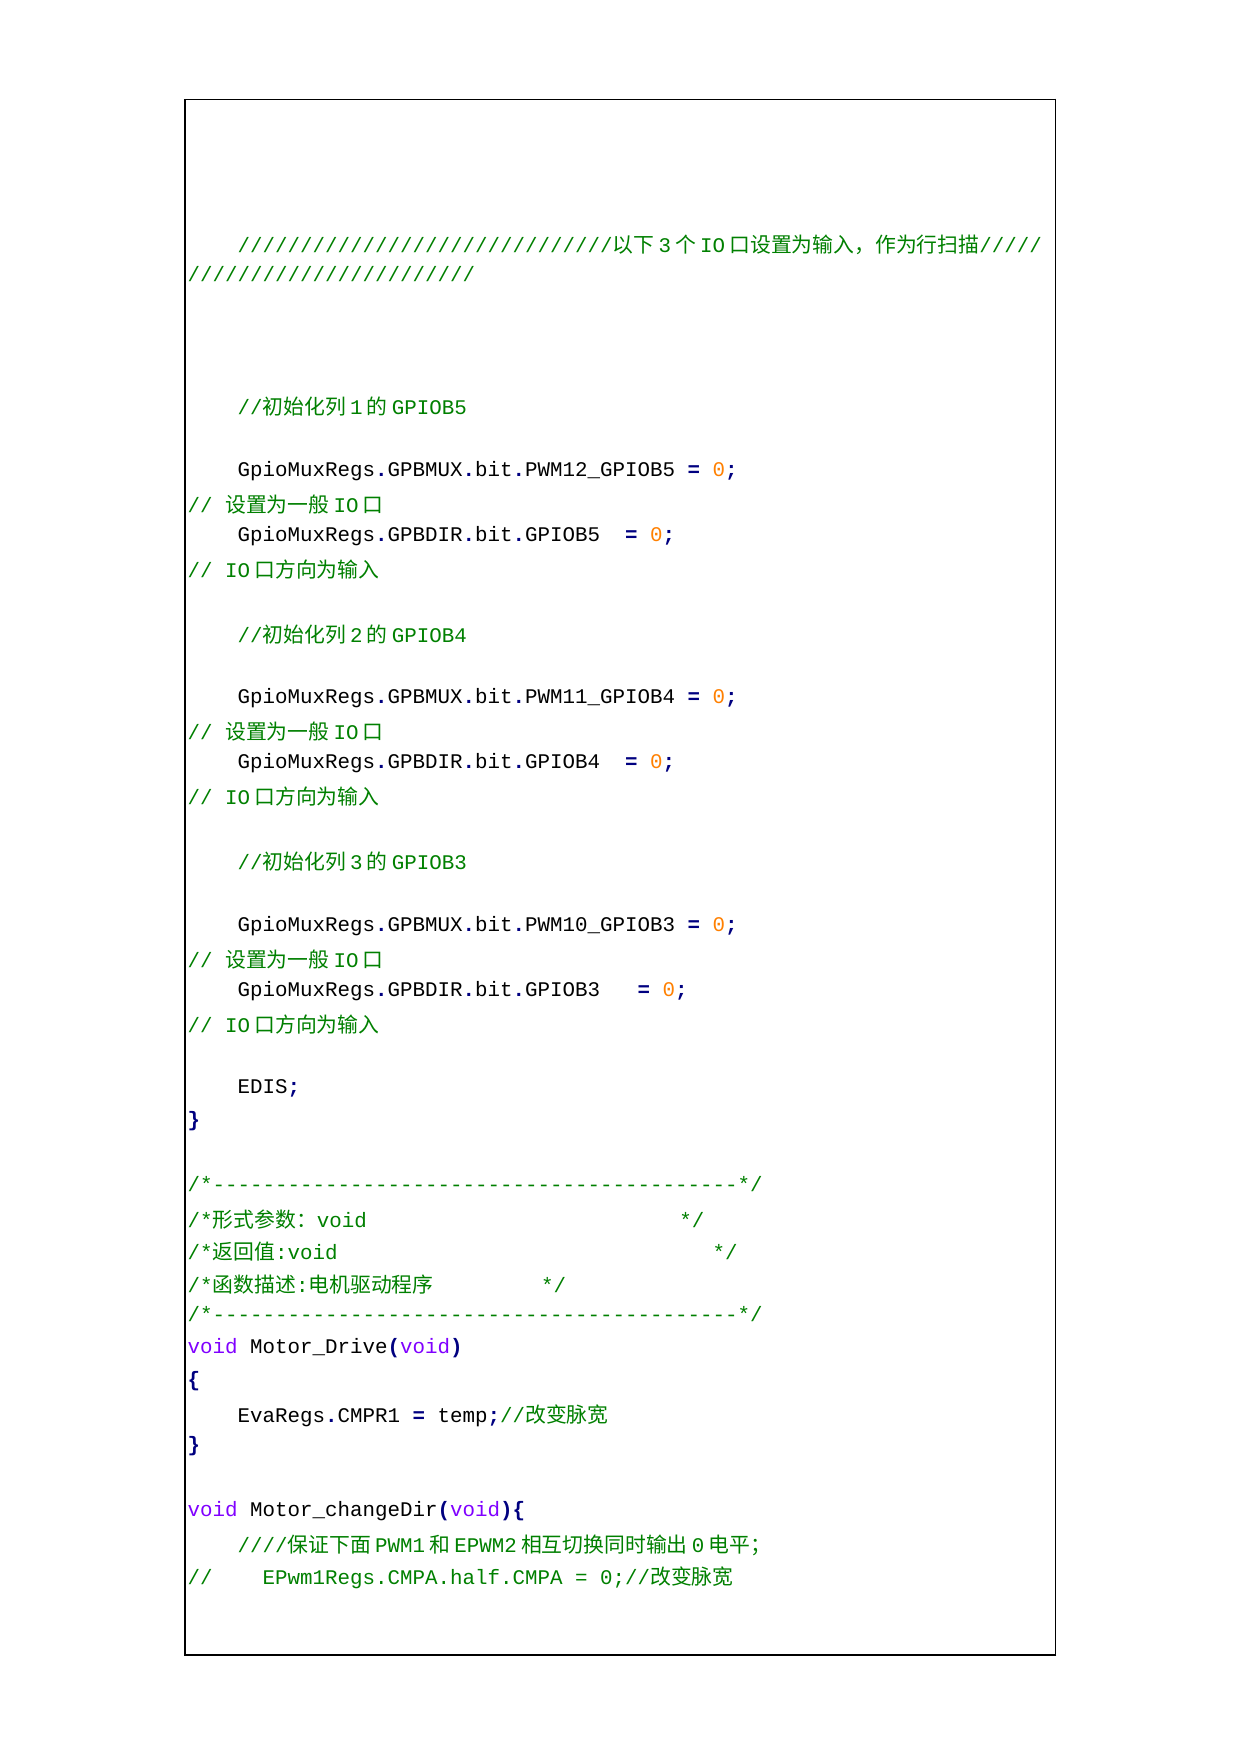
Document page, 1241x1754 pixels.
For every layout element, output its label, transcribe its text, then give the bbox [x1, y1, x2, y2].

text } [187, 1104, 1053, 1137]
text void Motor_changeDir(void){ [187, 1494, 1053, 1527]
text /*------------------------------------------*/ [187, 1299, 1053, 1332]
text /*------------------------------------------*/ [187, 1169, 1053, 1202]
text EvaRegs.CMPR1 = temp;//改变脉宽 [187, 1397, 1053, 1429]
text GpioMuxRegs.GPBMUX.bit.PWM12_GPIOB5 = 0; // 设置为一般IO口 [187, 454, 1053, 519]
text // EPwm1Regs.CMPA.half.CMPA = 0;//改变脉宽 [187, 1559, 1053, 1592]
text ////保证下面PWM1和EPWM2相互切换同时输出0电平； [187, 1527, 1053, 1559]
text //初始化列2的GPIOB4 [187, 617, 1053, 649]
text //初始化列3的GPIOB3 [187, 844, 1053, 877]
text GpioMuxRegs.GPBMUX.bit.PWM10_GPIOB3 = 0; // 设置为一般IO口 [187, 909, 1053, 974]
text GpioMuxRegs.GPBDIR.bit.GPIOB4 = 0; // IO口方向为输入 [187, 747, 1053, 812]
text //初始化列1的GPIOB5 [187, 389, 1053, 422]
text } [187, 1429, 1053, 1462]
text GpioMuxRegs.GPBDIR.bit.GPIOB5 = 0; // IO口方向为输入 [187, 519, 1053, 584]
text GpioMuxRegs.GPBDIR.bit.GPIOB3 = 0; // IO口方向为输入 [187, 974, 1053, 1039]
text /*形式参数：void */ [187, 1202, 1053, 1234]
text /*返回值:void */ [187, 1234, 1053, 1267]
text void Motor_Drive(void) [187, 1332, 1053, 1364]
text { [187, 1364, 1053, 1397]
text /*函数描述:电机驱动程序 */ [187, 1267, 1053, 1299]
text GpioMuxRegs.GPBMUX.bit.PWM11_GPIOB4 = 0; // 设置为一般IO口 [187, 682, 1053, 747]
text //////////////////////////////以下3个IO口设置为输入，作为行扫描//////////////////////////// [187, 227, 1053, 292]
text EDIS; [187, 1072, 1053, 1104]
